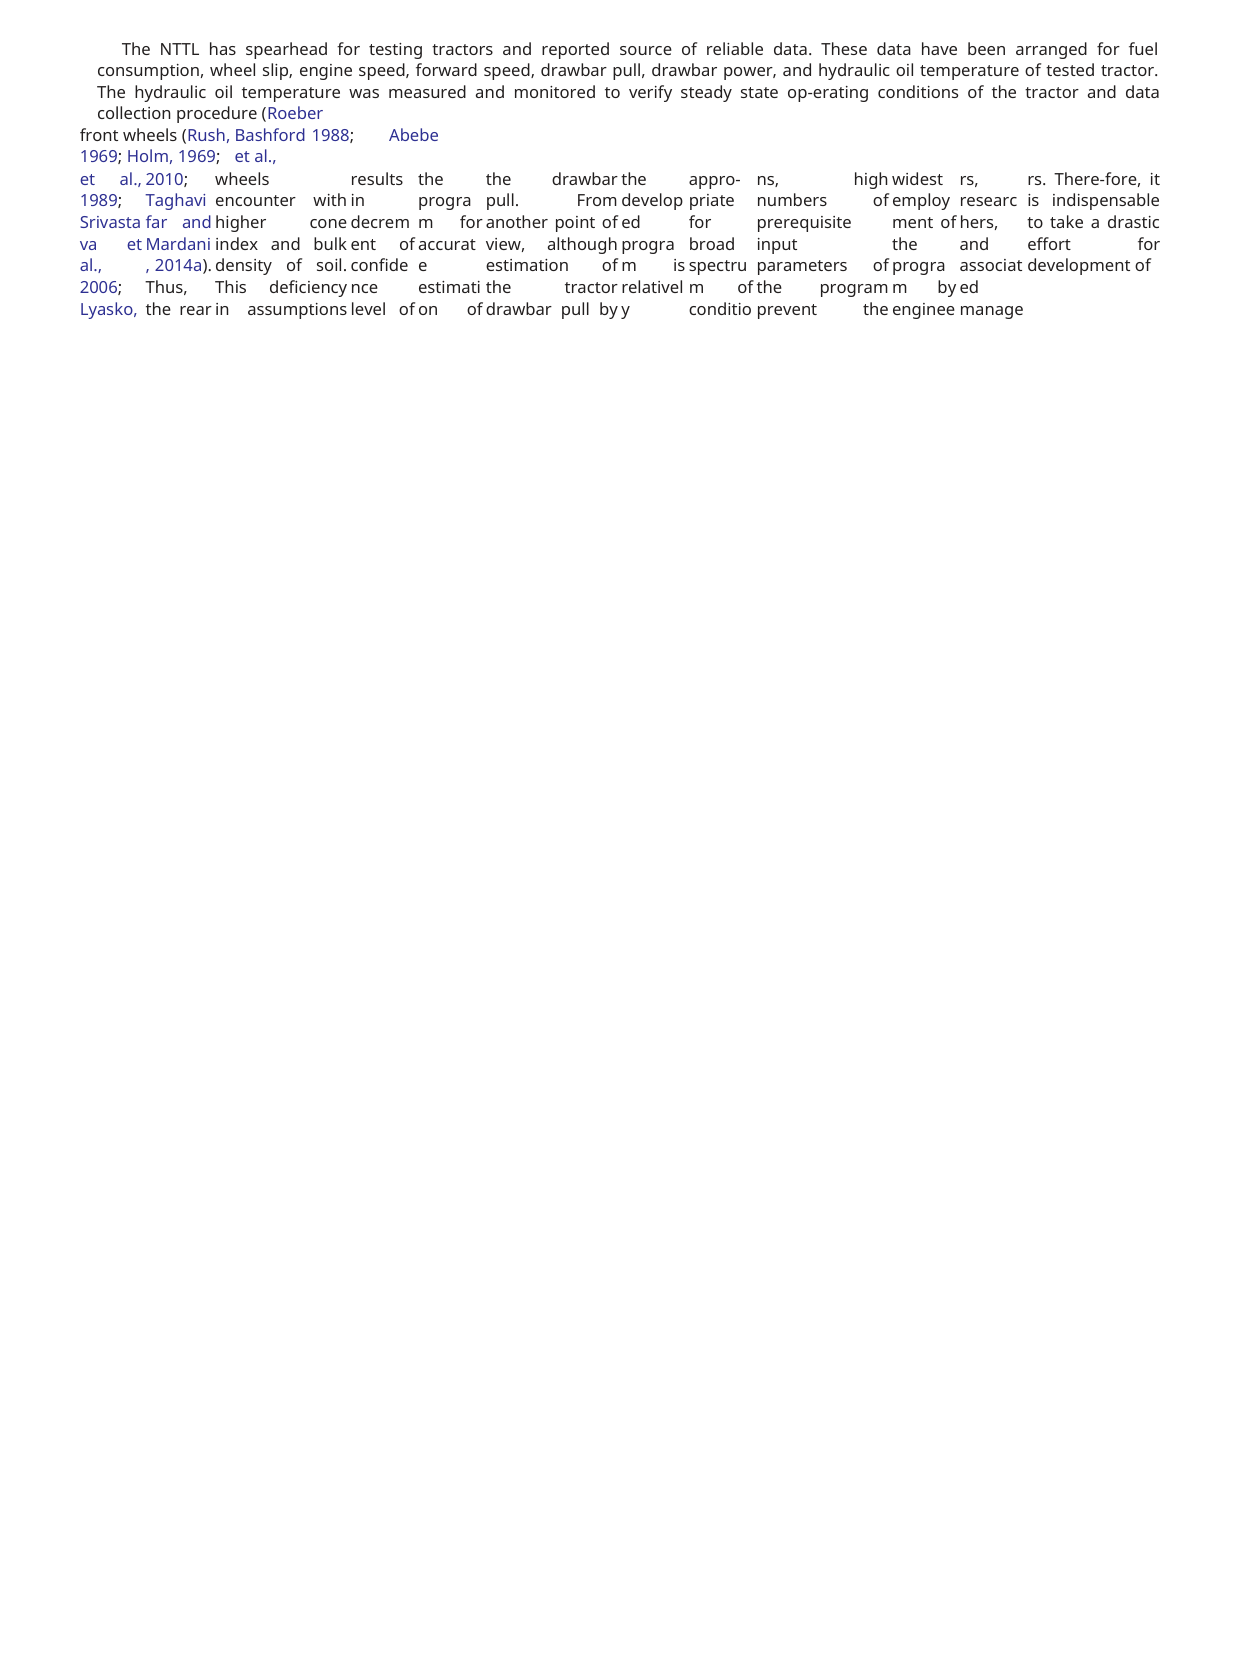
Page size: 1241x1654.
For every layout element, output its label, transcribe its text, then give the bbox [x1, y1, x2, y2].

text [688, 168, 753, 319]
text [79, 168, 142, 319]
text front wheels (Rush, 1969; Holm, 1969; Bashford et al., 1988; Abebe et al., 2017). [79, 125, 543, 166]
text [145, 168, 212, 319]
text The NTTL has spearhead for testing tractors and reported source of reliable data. These data have been arranged for fuel consumption, wheel slip, engine speed, forward speed, drawbar pull, drawbar power, and hydraulic oil temperature of tested tractor. The hydraulic oil temperature was measured and monitored to verify steady state op-erating conditions of the tractor and data collection procedure (Roeber [97, 38, 1161, 124]
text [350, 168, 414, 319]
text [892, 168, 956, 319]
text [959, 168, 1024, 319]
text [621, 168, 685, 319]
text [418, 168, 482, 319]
